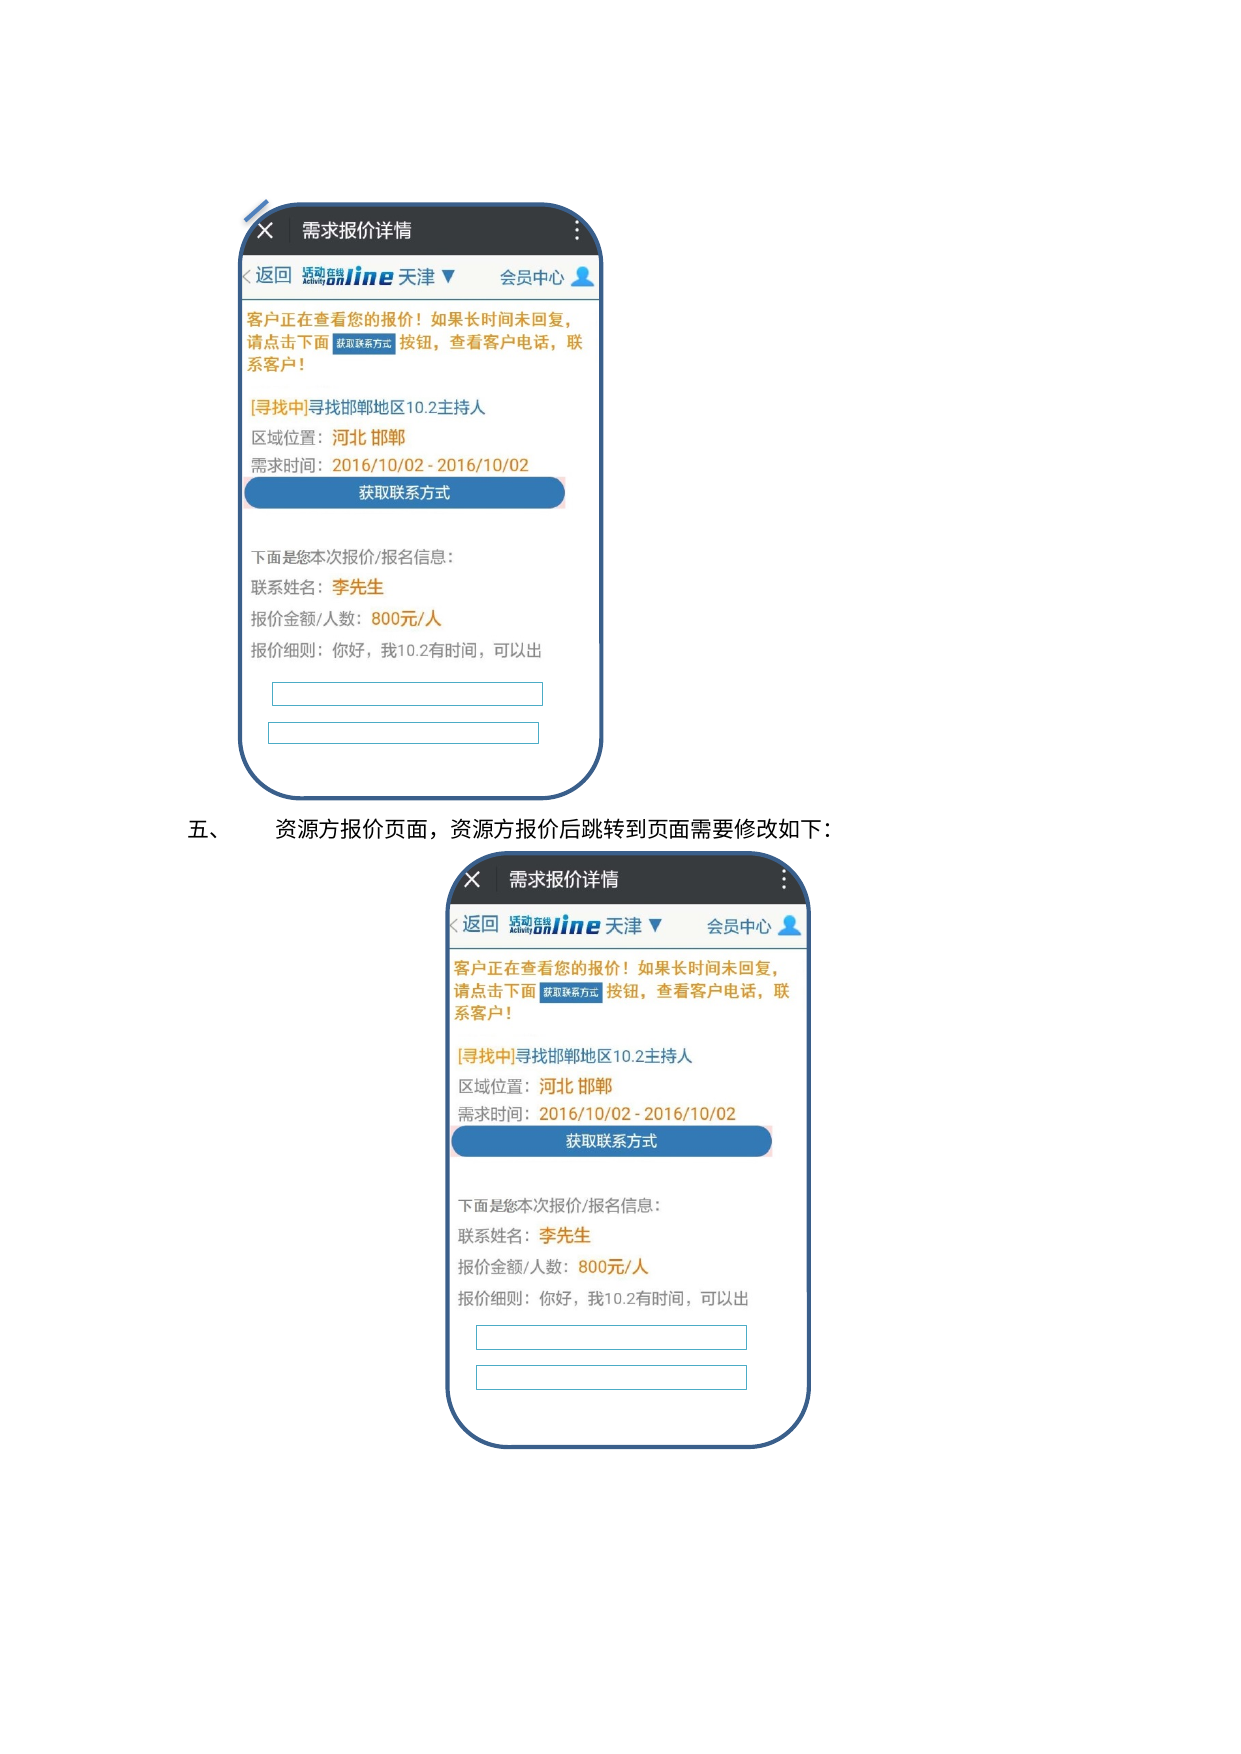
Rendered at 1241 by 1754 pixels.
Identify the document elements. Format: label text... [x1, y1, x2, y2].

picture [243, 207, 599, 796]
picture [450, 856, 806, 1445]
list 资源方报价页面，资源方报价后跳转到页面需要修改如下： [187, 812, 1053, 844]
